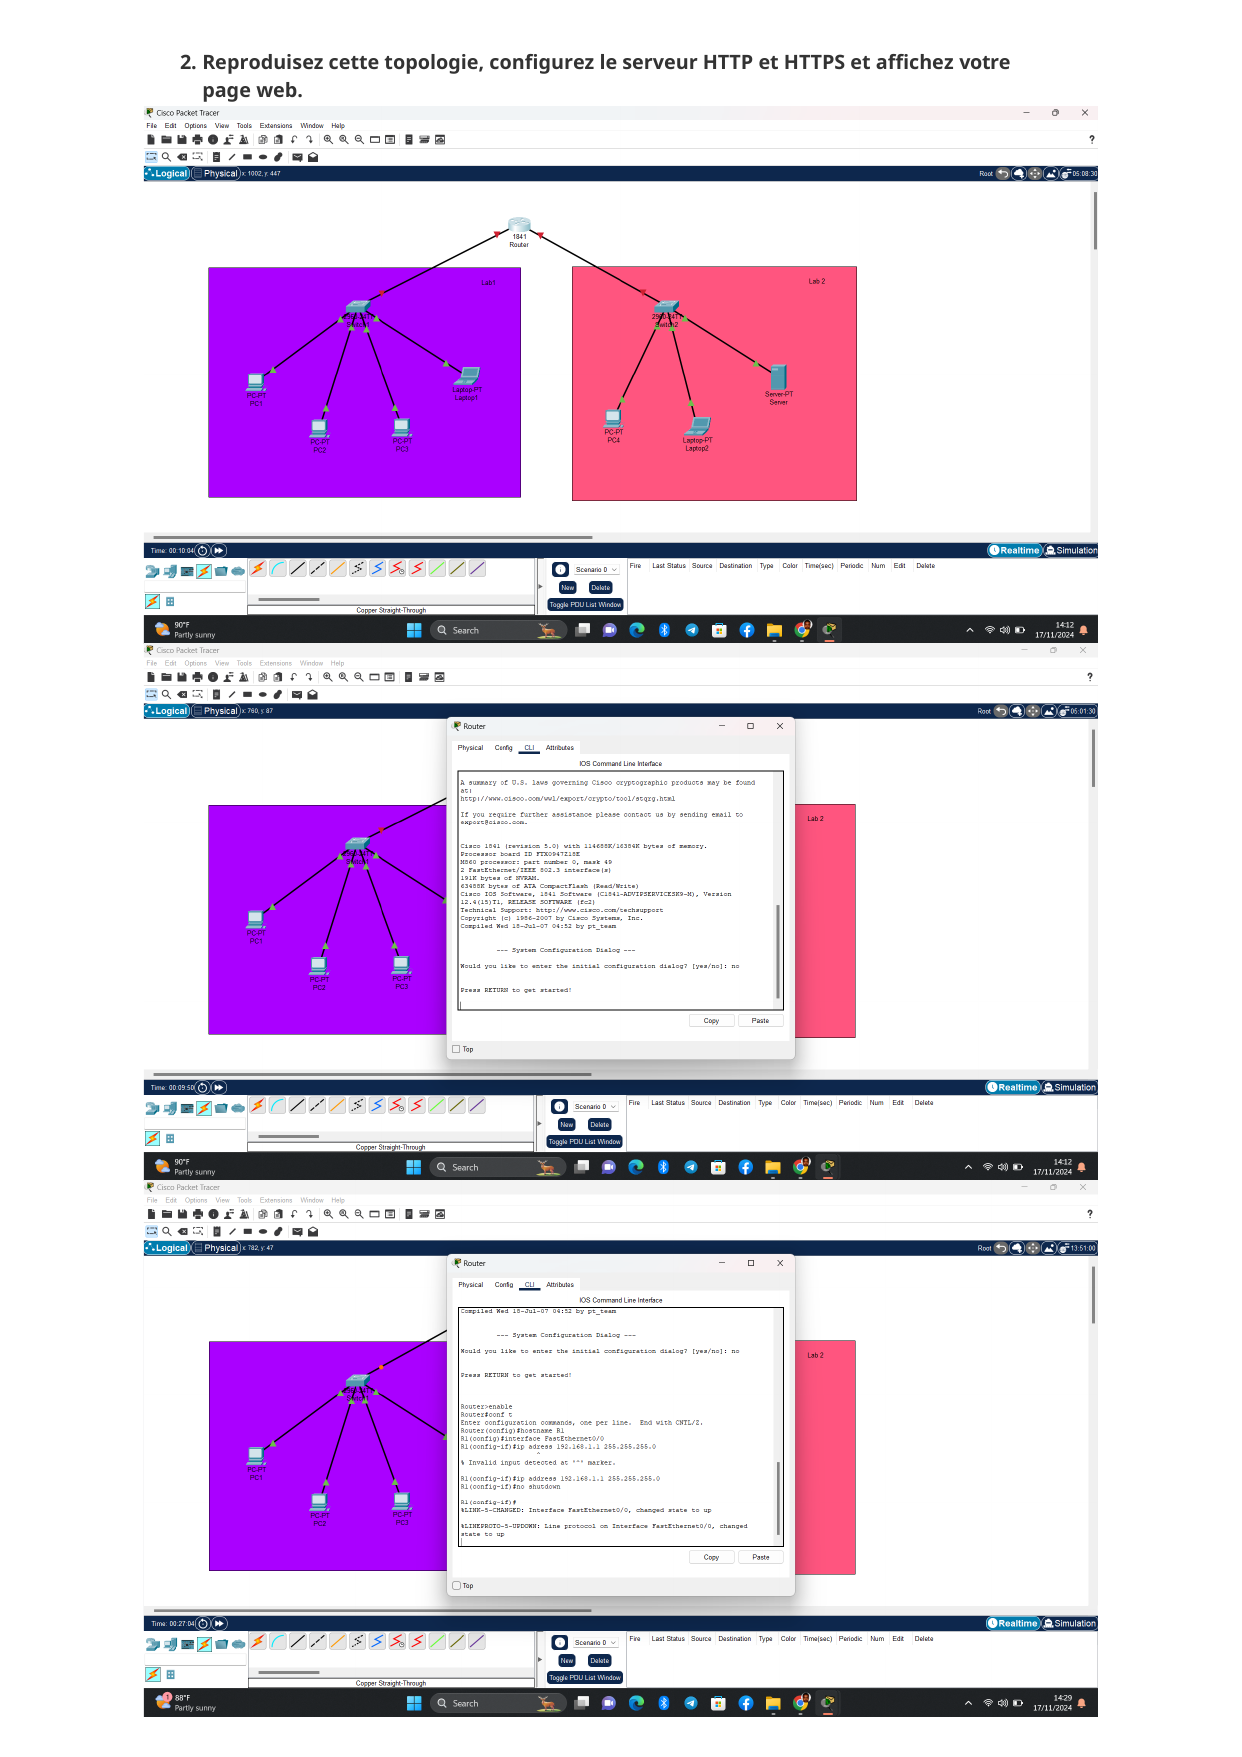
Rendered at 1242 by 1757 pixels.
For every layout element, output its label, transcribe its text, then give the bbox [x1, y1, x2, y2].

subtitle Reproduisez cette topologie, configurez le serveur HTTP et HTTPS et affichez votre page web. [180, 48, 1035, 103]
picture [143, 106, 1098, 1717]
picture [168, 171, 176, 178]
